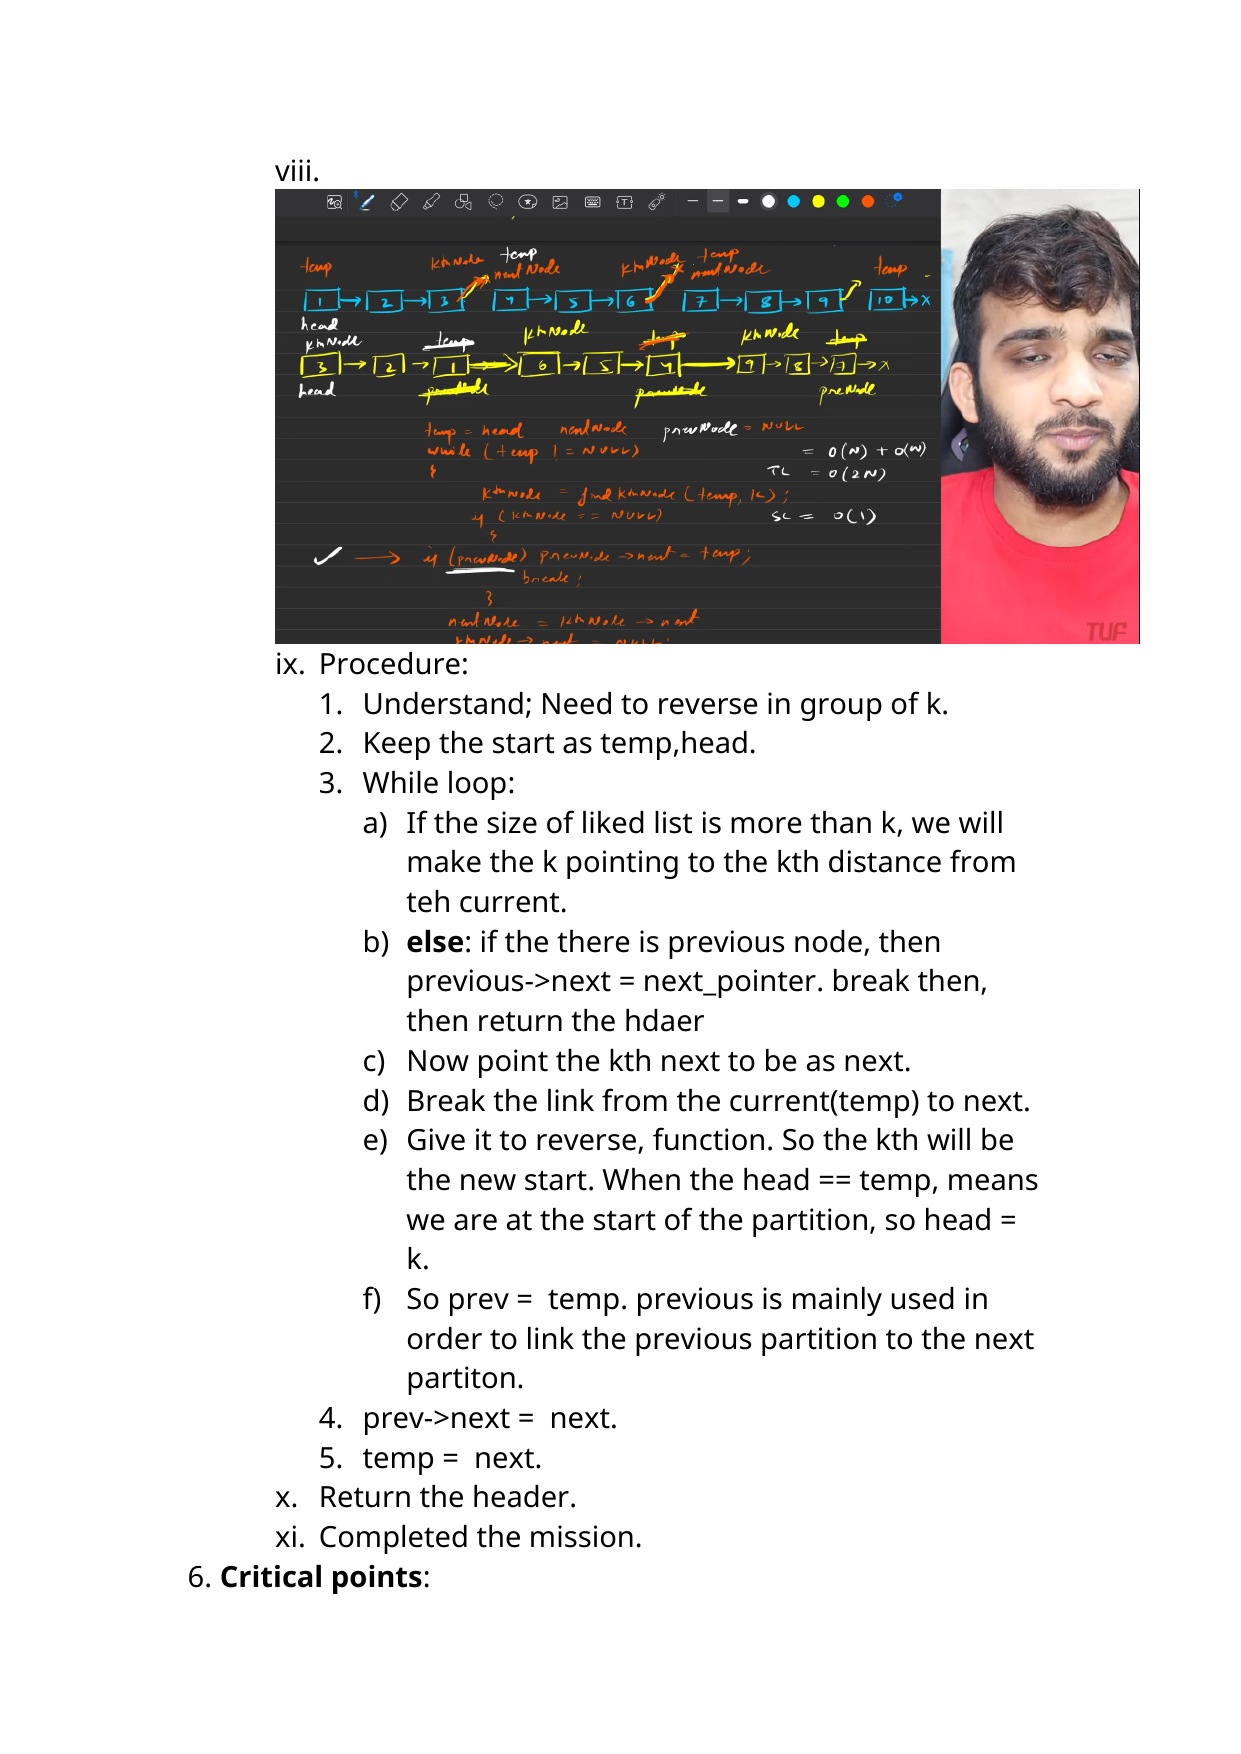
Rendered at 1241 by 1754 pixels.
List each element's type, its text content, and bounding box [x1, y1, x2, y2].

picture [275, 189, 1140, 644]
list else: if the there is previous node, then previous->next = next_pointer. break then, then return the hdaer [362, 921, 1053, 1040]
list Return the header. [275, 1477, 1053, 1516]
list Break the link from the current(temp) to next. [362, 1080, 1053, 1119]
list Procedure: [275, 644, 1053, 683]
list Keep the start as temp,head. [319, 723, 1053, 762]
list temp = next. [319, 1437, 1053, 1477]
list Critical points: [187, 1556, 1053, 1596]
list Give it to reverse, function. So the kth will be the new start. When the head == temp, means we are at the start of the partition, so head = k. [362, 1119, 1053, 1278]
list Understand; Need to reverse in group of k. [319, 683, 1053, 723]
list While loop: [319, 762, 1053, 802]
list Now point the kth next to be as next. [362, 1040, 1053, 1080]
list Completed the mission. [275, 1516, 1053, 1556]
list If the size of liked list is more than k, we will make the k pointing to the kth distance from teh current. [362, 802, 1053, 921]
list prev->next = next. [319, 1397, 1053, 1437]
list So prev = temp. previous is mainly used in order to link the previous partition to the next partiton. [362, 1278, 1053, 1397]
